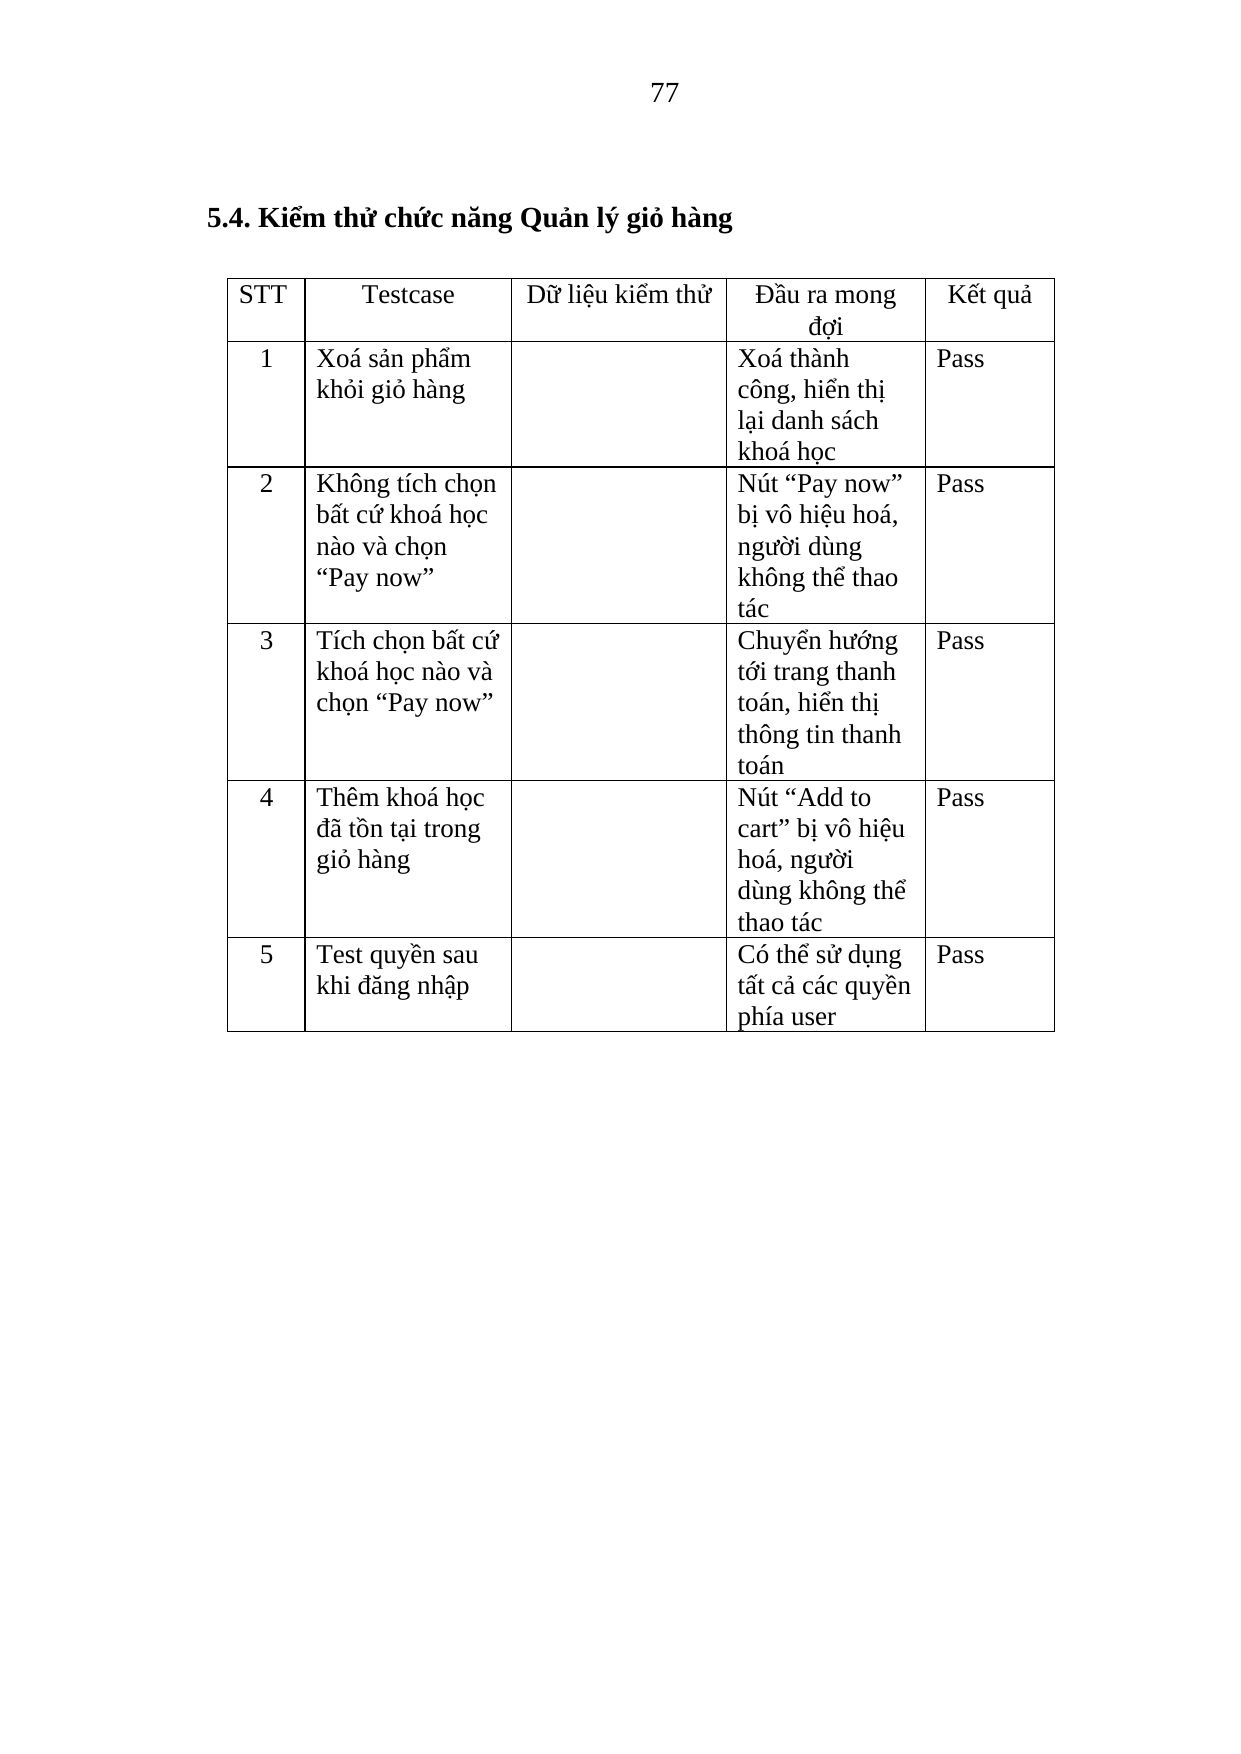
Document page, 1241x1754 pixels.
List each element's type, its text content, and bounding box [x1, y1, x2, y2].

table_cell Không tích chọn bất cứ khoá học nào và chọn “Pay now” [306, 468, 511, 623]
table_cell Nút “Add to cart” bị vô hiệu hoá, người dùng không thể thao tác [727, 781, 925, 937]
table_cell Pass [926, 781, 1054, 937]
table_header STT [228, 279, 304, 341]
table_header Đầu ra mong đợi [727, 279, 925, 341]
table_cell [512, 624, 726, 780]
table_cell Pass [926, 624, 1054, 780]
table_cell Xoá sản phẩm khỏi giỏ hàng [306, 342, 511, 466]
table_cell Pass [926, 342, 1054, 466]
table_cell 1 [228, 342, 304, 466]
table_cell [512, 342, 726, 466]
table_cell Có thể sử dụng tất cả các quyền phía user [727, 938, 925, 1031]
table_cell Pass [926, 938, 1054, 1031]
table_header Testcase [306, 279, 511, 341]
table_cell [512, 468, 726, 623]
table_cell Test quyền sau khi đăng nhập [306, 938, 511, 1031]
subtitle 5.4. Kiểm thử chức năng Quản lý giỏ hàng [207, 201, 1122, 234]
table_cell 4 [228, 781, 304, 937]
table_cell 3 [228, 624, 304, 780]
table_cell Nút “Pay now” bị vô hiệu hoá, người dùng không thể thao tác [727, 468, 925, 623]
table_cell [512, 781, 726, 937]
table_cell 2 [228, 468, 304, 623]
table_cell [512, 938, 726, 1031]
table_header Dữ liệu kiểm thử [512, 279, 726, 341]
table_cell Pass [926, 468, 1054, 623]
table_cell Thêm khoá học đã tồn tại trong giỏ hàng [306, 781, 511, 937]
table_cell 5 [228, 938, 304, 1031]
table_cell Chuyển hướng tới trang thanh toán, hiển thị thông tin thanh toán [727, 624, 925, 780]
table_header Kết quả [926, 279, 1054, 341]
table_cell Xoá thành công, hiển thị lại danh sách khoá học [727, 342, 925, 466]
table_cell Tích chọn bất cứ khoá học nào và chọn “Pay now” [306, 624, 511, 780]
